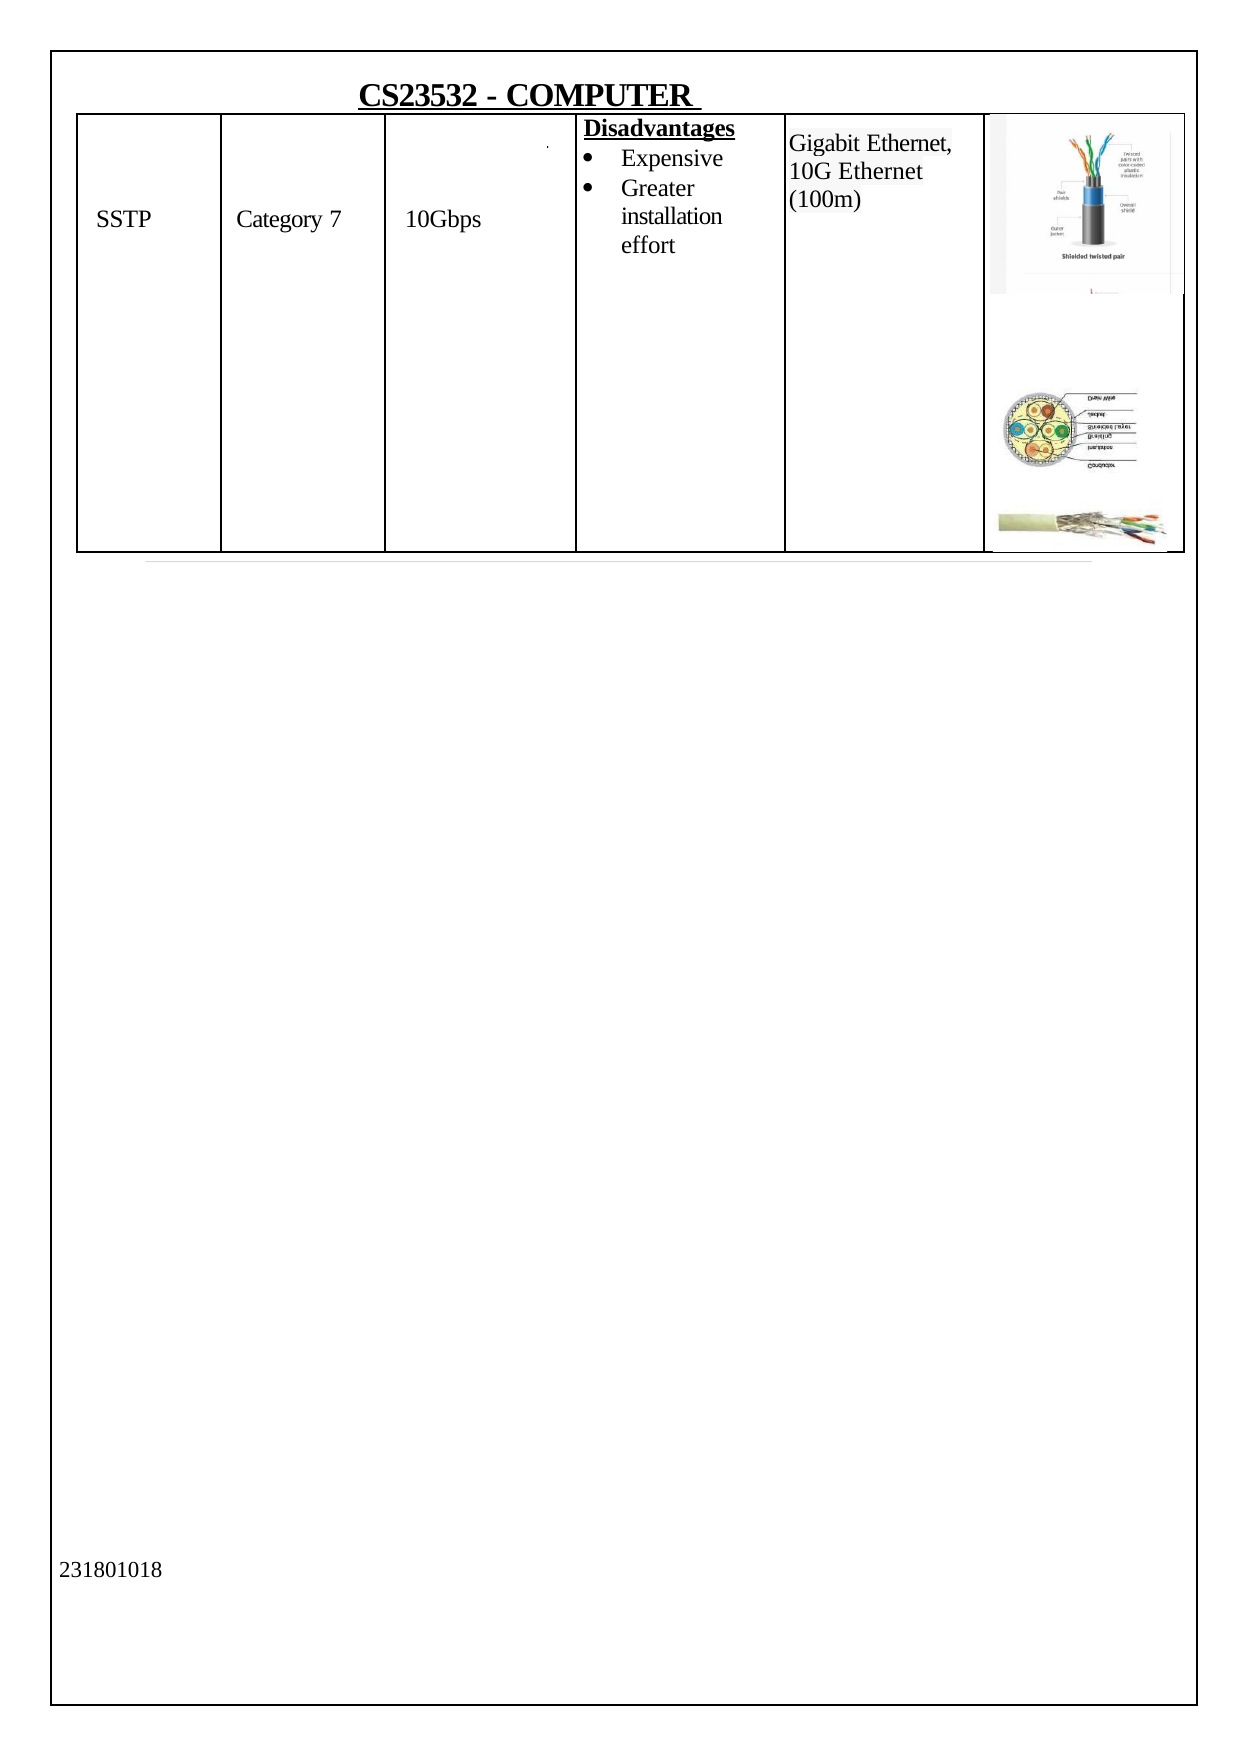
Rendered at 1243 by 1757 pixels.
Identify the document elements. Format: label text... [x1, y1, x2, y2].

table_cell [985, 115, 1183, 551]
table_cell SSTP [78, 115, 220, 551]
picture [989, 114, 1184, 294]
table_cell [577, 115, 784, 551]
table_cell Gigabit Ethernet, 10G Ethernet (100m) [786, 115, 983, 551]
picture [992, 388, 1168, 552]
table_cell Category 7 [222, 115, 384, 551]
table_cell 10Gbps [386, 115, 575, 551]
